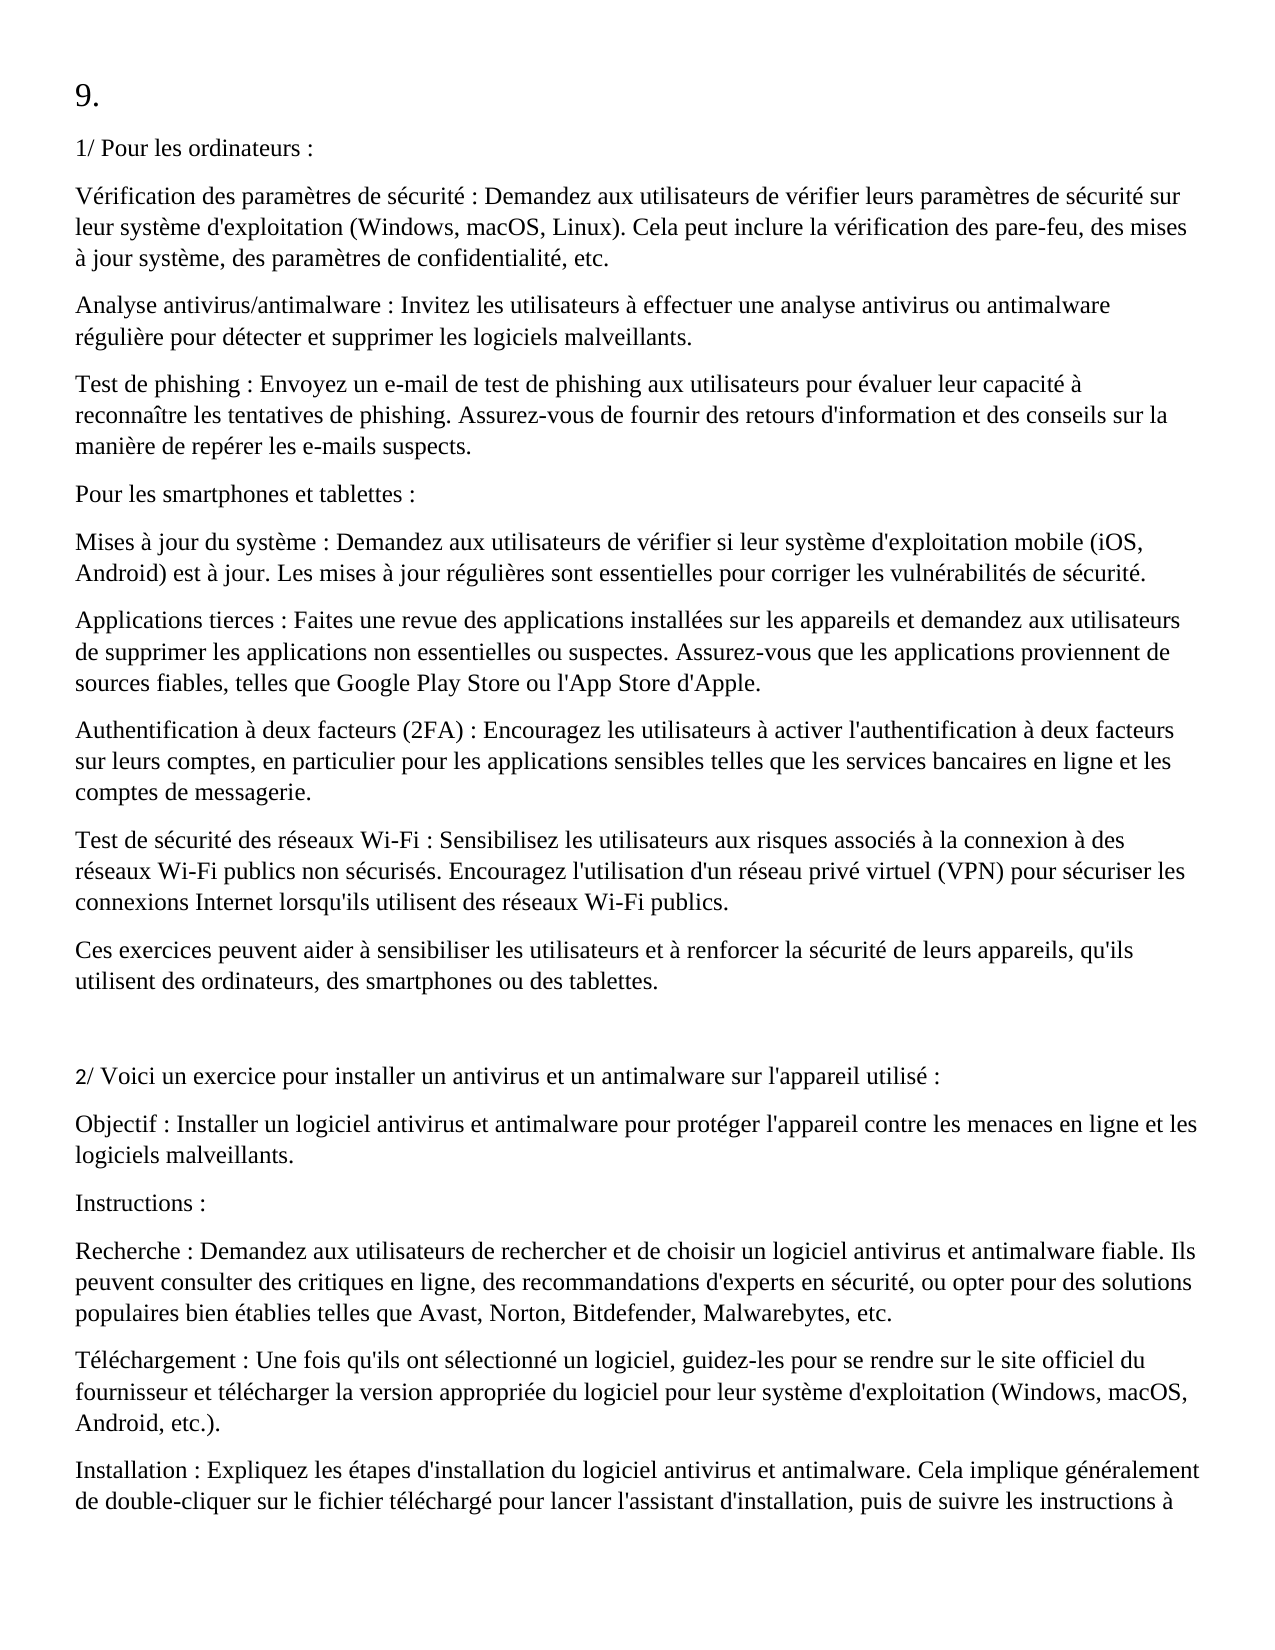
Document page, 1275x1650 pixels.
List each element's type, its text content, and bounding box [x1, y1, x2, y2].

text Vérification des paramètres de sécurité : Demandez aux utilisateurs de vérifier leurs paramètres de sécurité sur leur système d'exploitation (Windows, macOS, Linux). Cela peut inclure la vérification des pare-feu, des mises à jour système, des paramètres de confidentialité, etc. [75, 181, 1200, 272]
text 9. [75, 75, 1200, 113]
text Pour les smartphones et tablettes : [75, 479, 1200, 508]
text Authentification à deux facteurs (2FA) : Encouragez les utilisateurs à activer l'authentification à deux facteurs sur leurs comptes, en particulier pour les applications sensibles telles que les services bancaires en ligne et les comptes de messagerie. [75, 715, 1200, 806]
text 2/ Voici un exercice pour installer un antivirus et un antimalware sur l'appareil utilisé : [75, 1061, 1200, 1090]
text Téléchargement : Une fois qu'ils ont sélectionné un logiciel, guidez-les pour se rendre sur le site officiel du fournisseur et télécharger la version appropriée du logiciel pour leur système d'exploitation (Windows, macOS, Android, etc.). [75, 1346, 1200, 1436]
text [75, 1455, 1200, 1515]
text Mises à jour du système : Demandez aux utilisateurs de vérifier si leur système d'exploitation mobile (iOS, Android) est à jour. Les mises à jour régulières sont essentielles pour corriger les vulnérabilités de sécurité. [75, 527, 1200, 587]
text Ces exercices peuvent aider à sensibiliser les utilisateurs et à renforcer la sécurité de leurs appareils, qu'ils utilisent des ordinateurs, des smartphones ou des tablettes. [75, 935, 1200, 995]
text 1/ Pour les ordinateurs : [75, 133, 1200, 162]
text Instructions : [75, 1188, 1200, 1217]
text Test de phishing : Envoyez un e-mail de test de phishing aux utilisateurs pour évaluer leur capacité à reconnaître les tentatives de phishing. Assurez-vous de fournir des retours d'information et des conseils sur la manière de repérer les e-mails suspects. [75, 369, 1200, 460]
text Objectif : Installer un logiciel antivirus et antimalware pour protéger l'appareil contre les menaces en ligne et les logiciels malveillants. [75, 1109, 1200, 1169]
text Analyse antivirus/antimalware : Invitez les utilisateurs à effectuer une analyse antivirus ou antimalware régulière pour détecter et supprimer les logiciels malveillants. [75, 291, 1200, 350]
text Recherche : Demandez aux utilisateurs de rechercher et de choisir un logiciel antivirus et antimalware fiable. Ils peuvent consulter des critiques en ligne, des recommandations d'experts en sécurité, ou opter pour des solutions populaires bien établies telles que Avast, Norton, Bitdefender, Malwarebytes, etc. [75, 1236, 1200, 1327]
text Test de sécurité des réseaux Wi-Fi : Sensibilisez les utilisateurs aux risques associés à la connexion à des réseaux Wi-Fi publics non sécurisés. Encouragez l'utilisation d'un réseau privé virtuel (VPN) pour sécuriser les connexions Internet lorsqu'ils utilisent des réseaux Wi-Fi publics. [75, 825, 1200, 916]
text Applications tierces : Faites une revue des applications installées sur les appareils et demandez aux utilisateurs de supprimer les applications non essentielles ou suspectes. Assurez-vous que les applications proviennent de sources fiables, telles que Google Play Store ou l'App Store d'Apple. [75, 606, 1200, 696]
